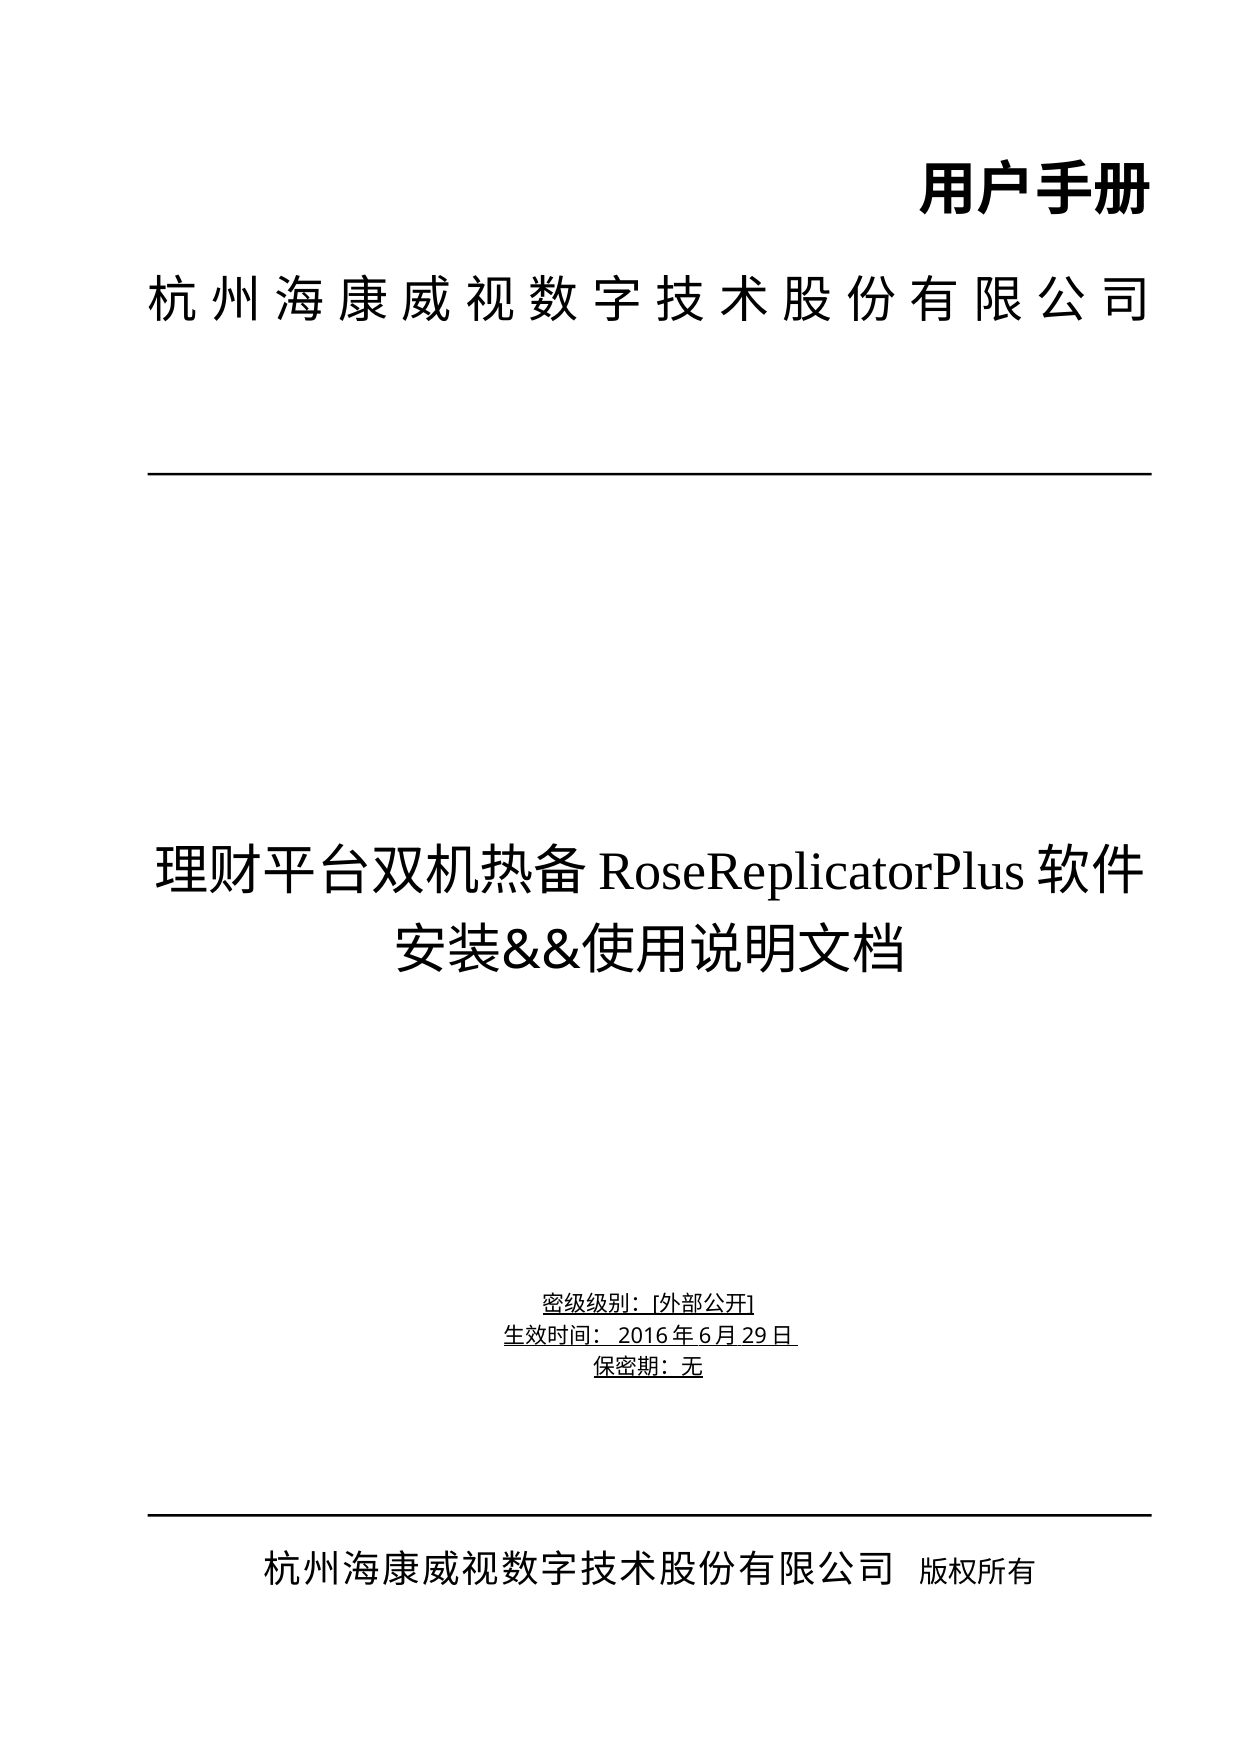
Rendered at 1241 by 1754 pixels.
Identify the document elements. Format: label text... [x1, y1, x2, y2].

title 用户手册 [148, 142, 1152, 226]
text 杭州海康威视数字技术股份有限公司 [148, 260, 1152, 332]
text 杭州海康威视数字技术股份有限公司 版权所有 [148, 1539, 1152, 1593]
text 理财平台双机热备RoseReplicatorPlus软件安装&&使用说明文档 [148, 827, 1152, 984]
